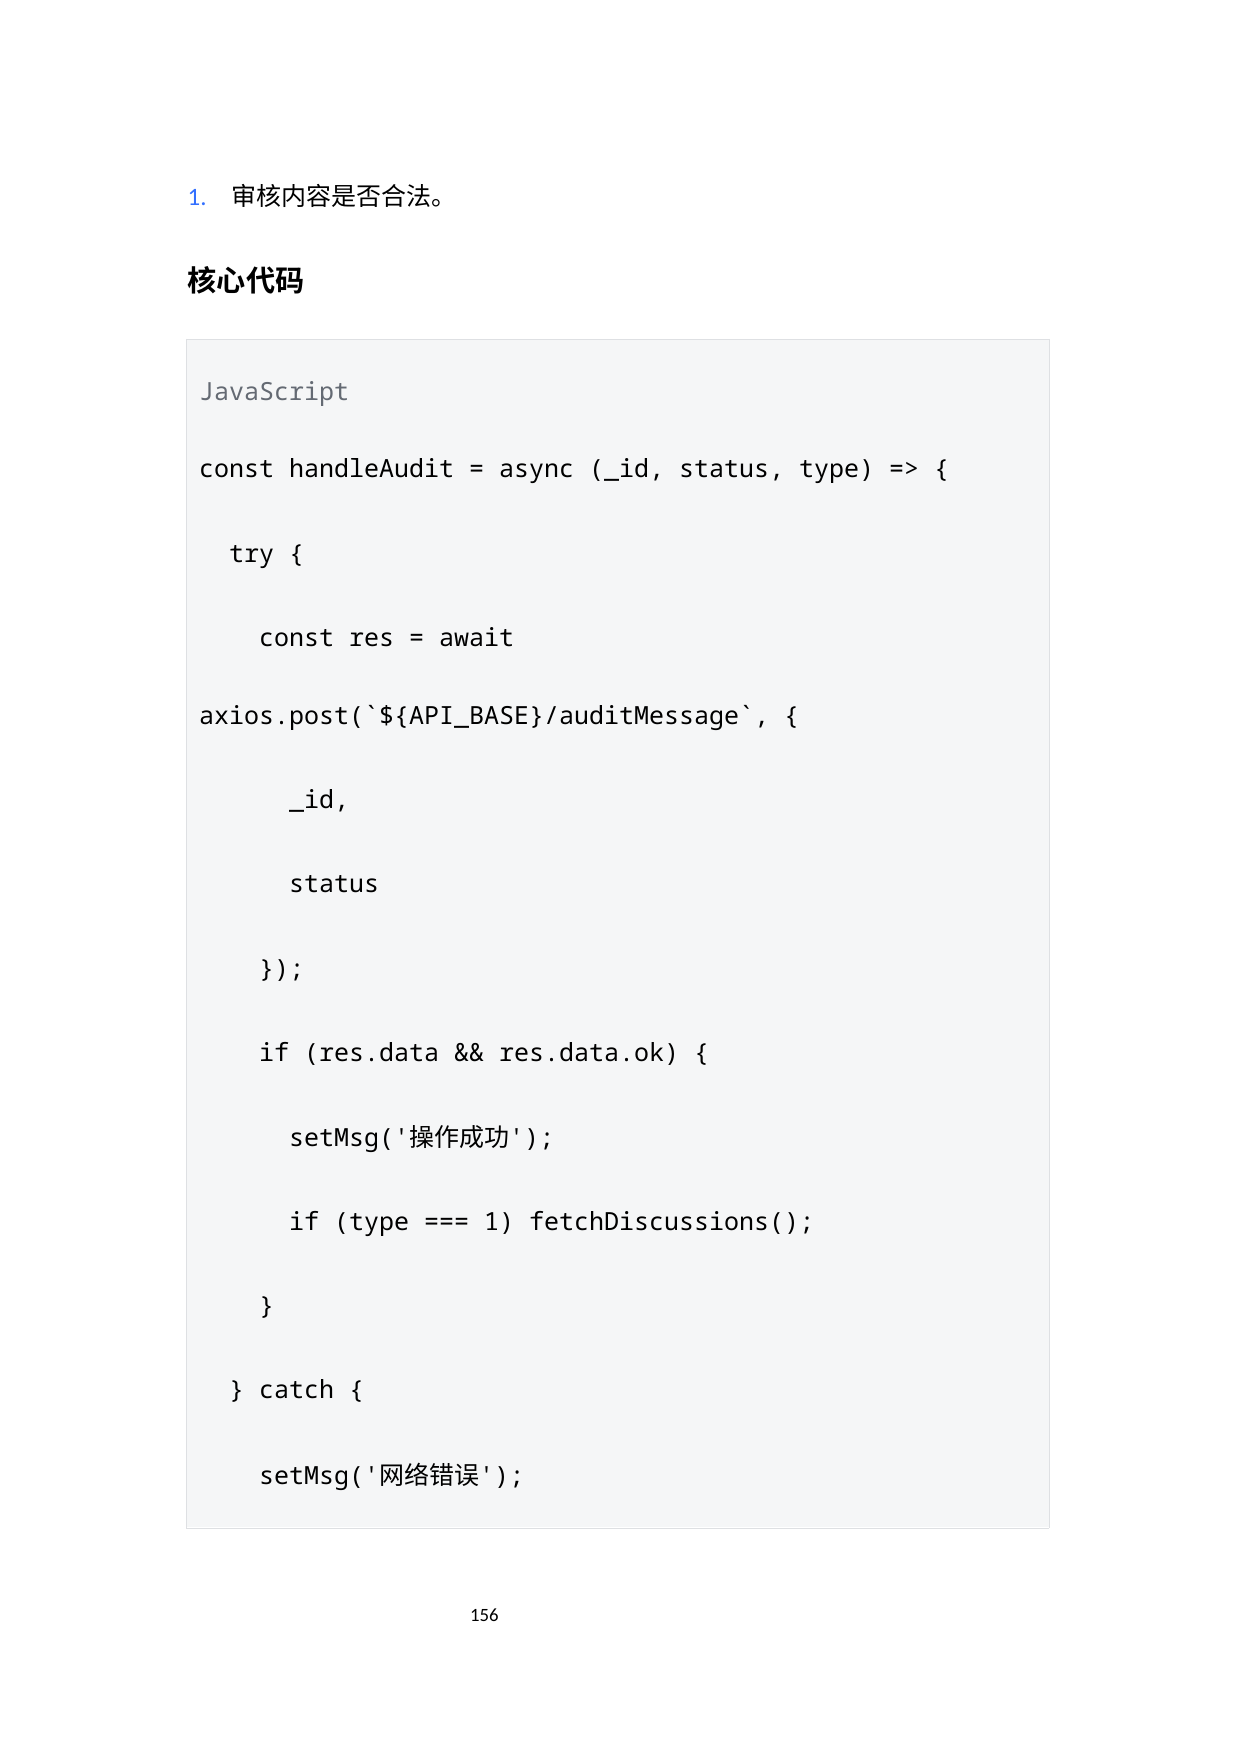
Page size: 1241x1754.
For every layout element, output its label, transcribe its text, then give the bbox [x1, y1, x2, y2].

text 核心代码 [187, 246, 1053, 311]
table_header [187, 340, 1049, 1527]
list 审核内容是否合法。 [187, 162, 1053, 227]
